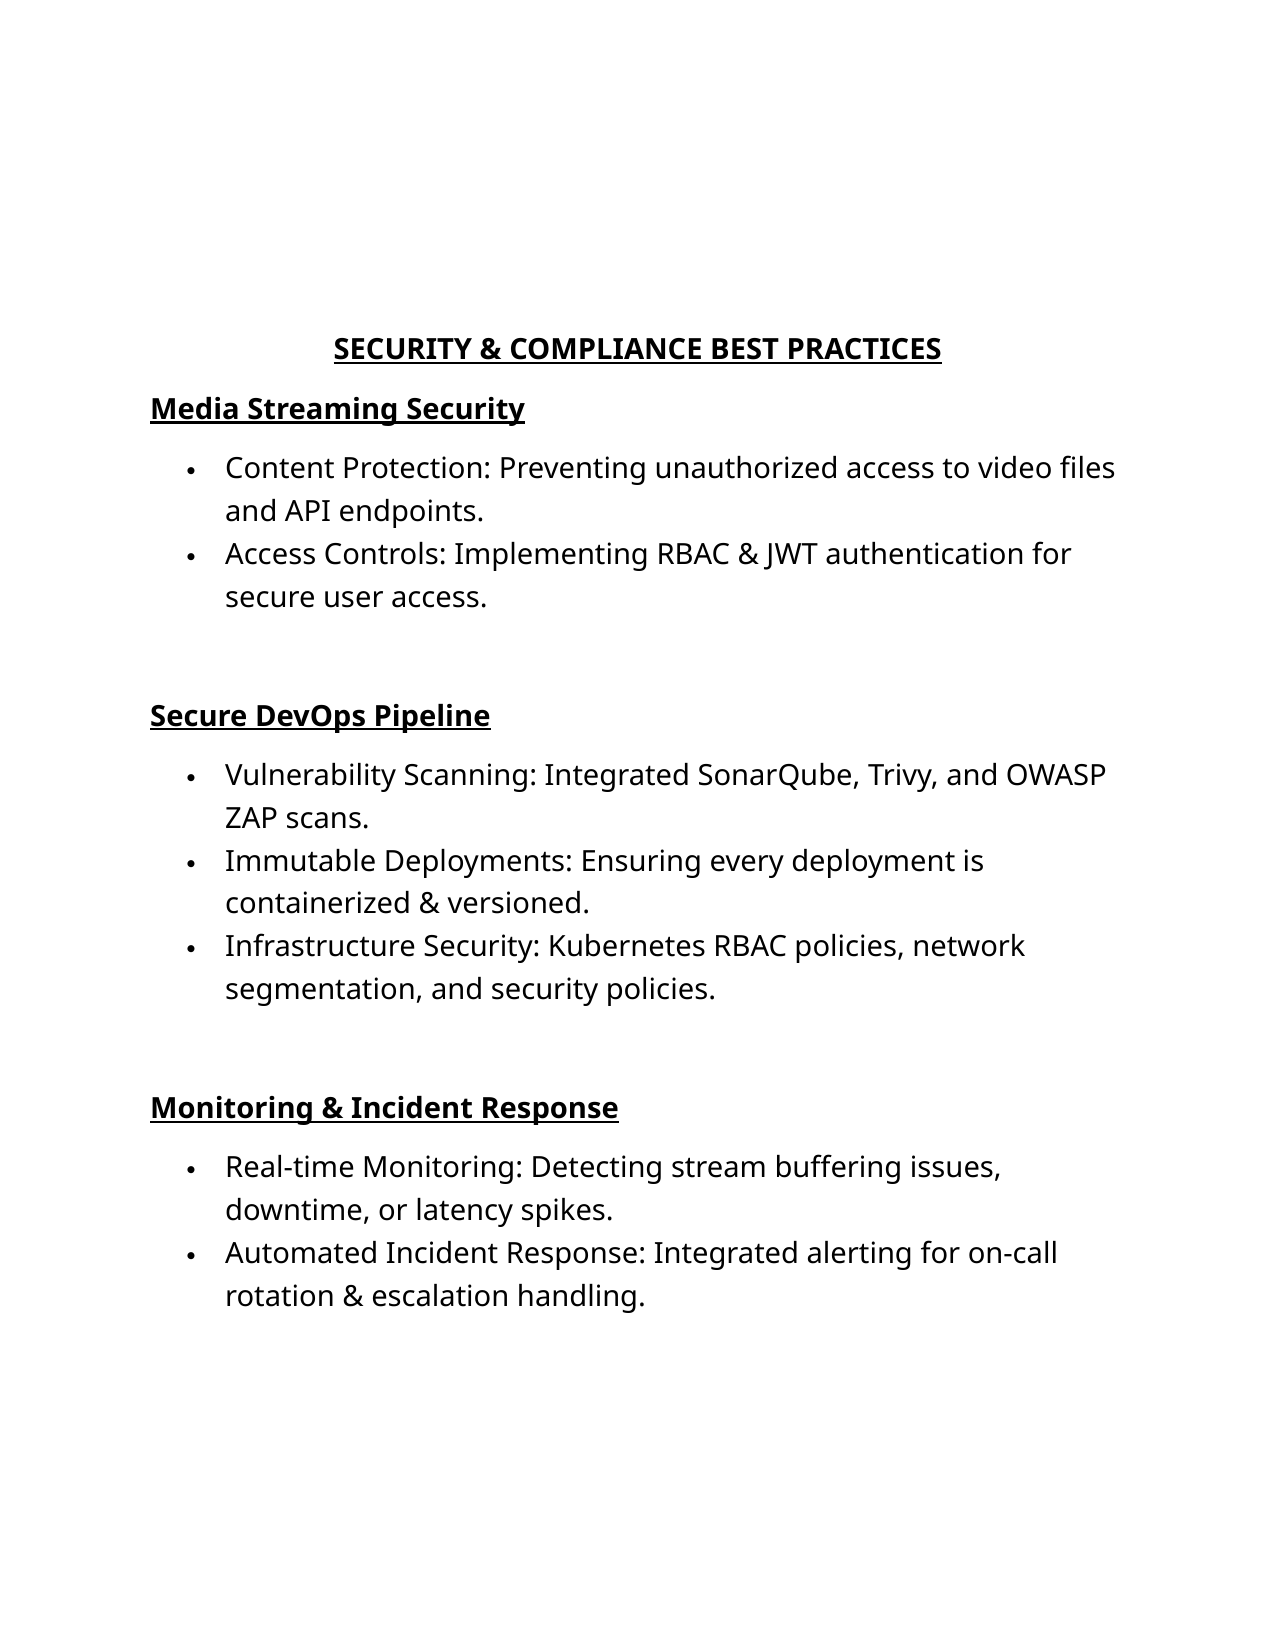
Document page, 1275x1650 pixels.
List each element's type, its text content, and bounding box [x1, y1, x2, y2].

text SECURITY & COMPLIANCE BEST PRACTICES [150, 328, 1125, 368]
list Automated Incident Response: Integrated alerting for on-call rotation & escalation handling. [187, 1232, 1125, 1315]
text Monitoring & Incident Response [150, 1087, 1125, 1127]
list Immutable Deployments: Ensuring every deployment is containerized & versioned. [187, 840, 1125, 922]
list Vulnerability Scanning: Integrated SonarQube, Trivy, and OWASP ZAP scans. [187, 754, 1125, 837]
list Content Protection: Preventing unauthorized access to video files and API endpoints. [187, 447, 1125, 530]
list Real-time Monitoring: Detecting stream buffering issues, downtime, or latency spikes. [187, 1147, 1125, 1229]
text Secure DevOps Pipeline [150, 695, 1125, 734]
list Access Controls: Implementing RBAC & JWT authentication for secure user access. [187, 533, 1125, 616]
list Infrastructure Security: Kubernetes RBAC policies, network segmentation, and security policies. [187, 926, 1125, 1008]
text Media Streaming Security [150, 388, 1125, 428]
